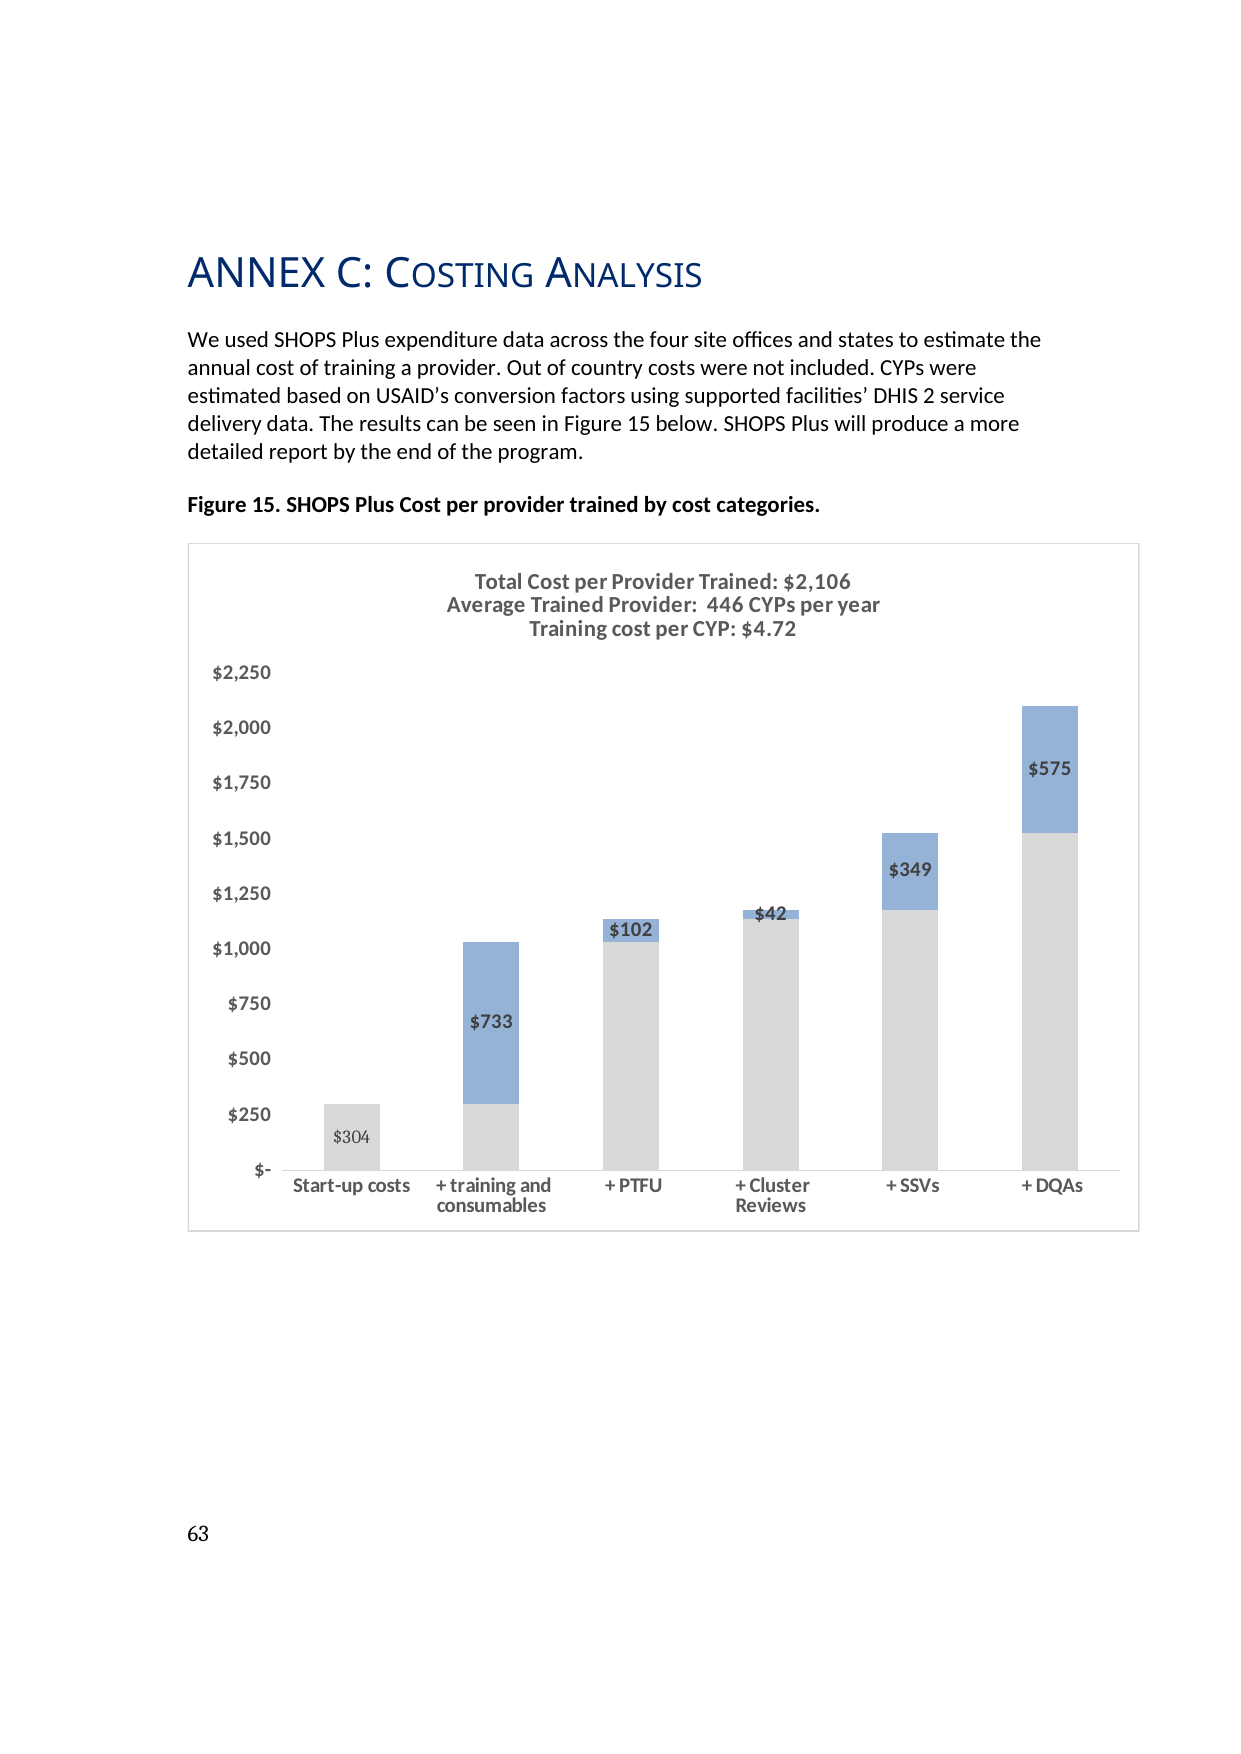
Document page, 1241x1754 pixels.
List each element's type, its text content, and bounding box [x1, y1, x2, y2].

text We used SHOPS Plus expenditure data across the four site offices and states to estimate the annual cost of training a provider. Out of country costs were not included. CYPs were estimated based on USAID’s conversion factors using supported facilities’ DHIS 2 service delivery data. The results can be seen in Figure 15 below. SHOPS Plus will produce a more detailed report by the end of the program. [187, 325, 1053, 465]
text Figure 15. SHOPS Plus Cost per provider trained by cost categories. [187, 490, 1053, 518]
subtitle ANNEX C: Costing Analysis [187, 243, 1053, 300]
